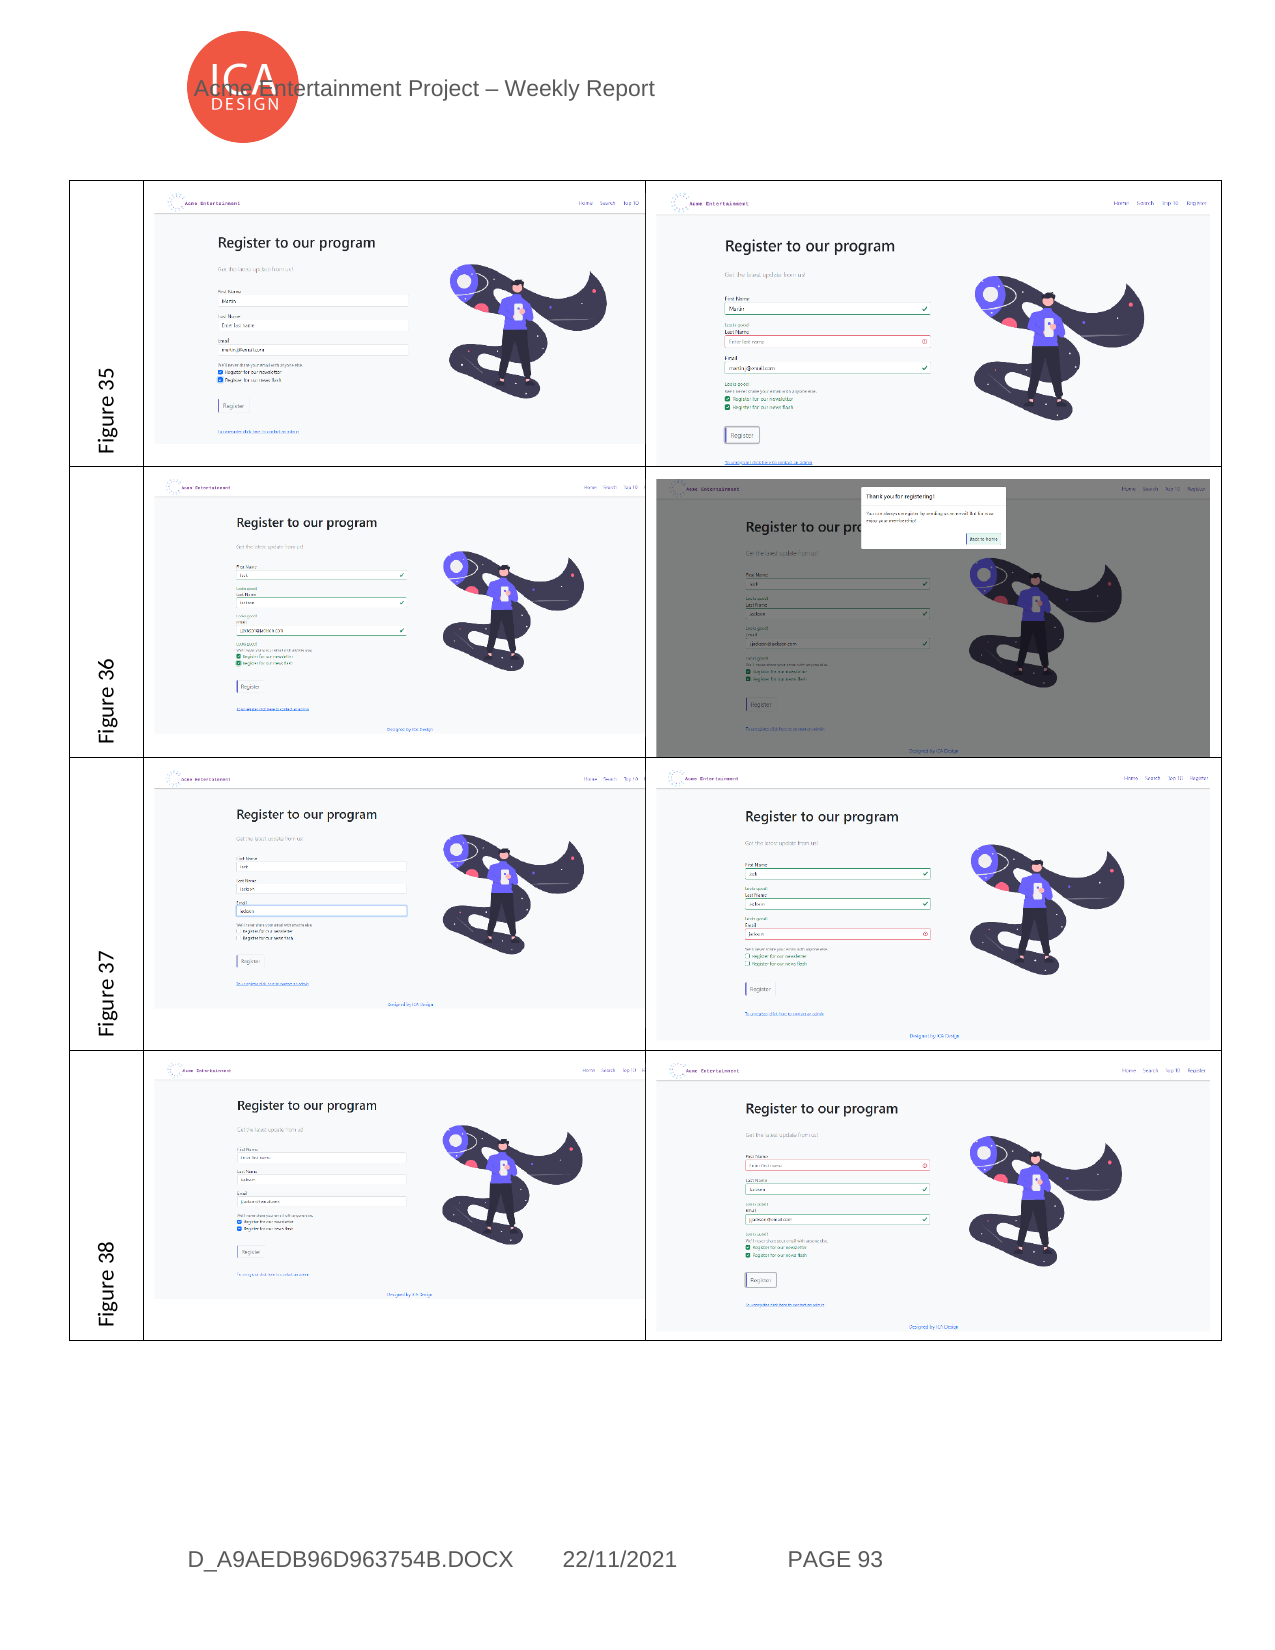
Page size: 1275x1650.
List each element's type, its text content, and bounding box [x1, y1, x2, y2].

table_cell [144, 1051, 645, 1340]
table_cell Figure 37 [70, 758, 143, 1049]
picture [656, 1063, 1210, 1340]
table_cell Figure 36 [70, 467, 143, 757]
picture [656, 479, 1210, 757]
picture [154, 479, 646, 737]
table_cell Figure 35 [70, 181, 143, 466]
picture [187, 31, 299, 143]
picture [656, 193, 1210, 466]
table_cell [144, 181, 645, 466]
table_cell [646, 181, 1221, 466]
picture [154, 193, 646, 444]
table_cell [646, 1051, 1221, 1340]
table_cell [144, 758, 645, 1049]
table_cell Figure 38 [70, 1051, 143, 1340]
picture [656, 770, 1210, 1050]
picture [154, 770, 646, 1028]
table_cell [144, 467, 645, 757]
table_cell [646, 467, 1221, 757]
table_cell [646, 758, 1221, 1049]
picture [154, 1063, 646, 1319]
